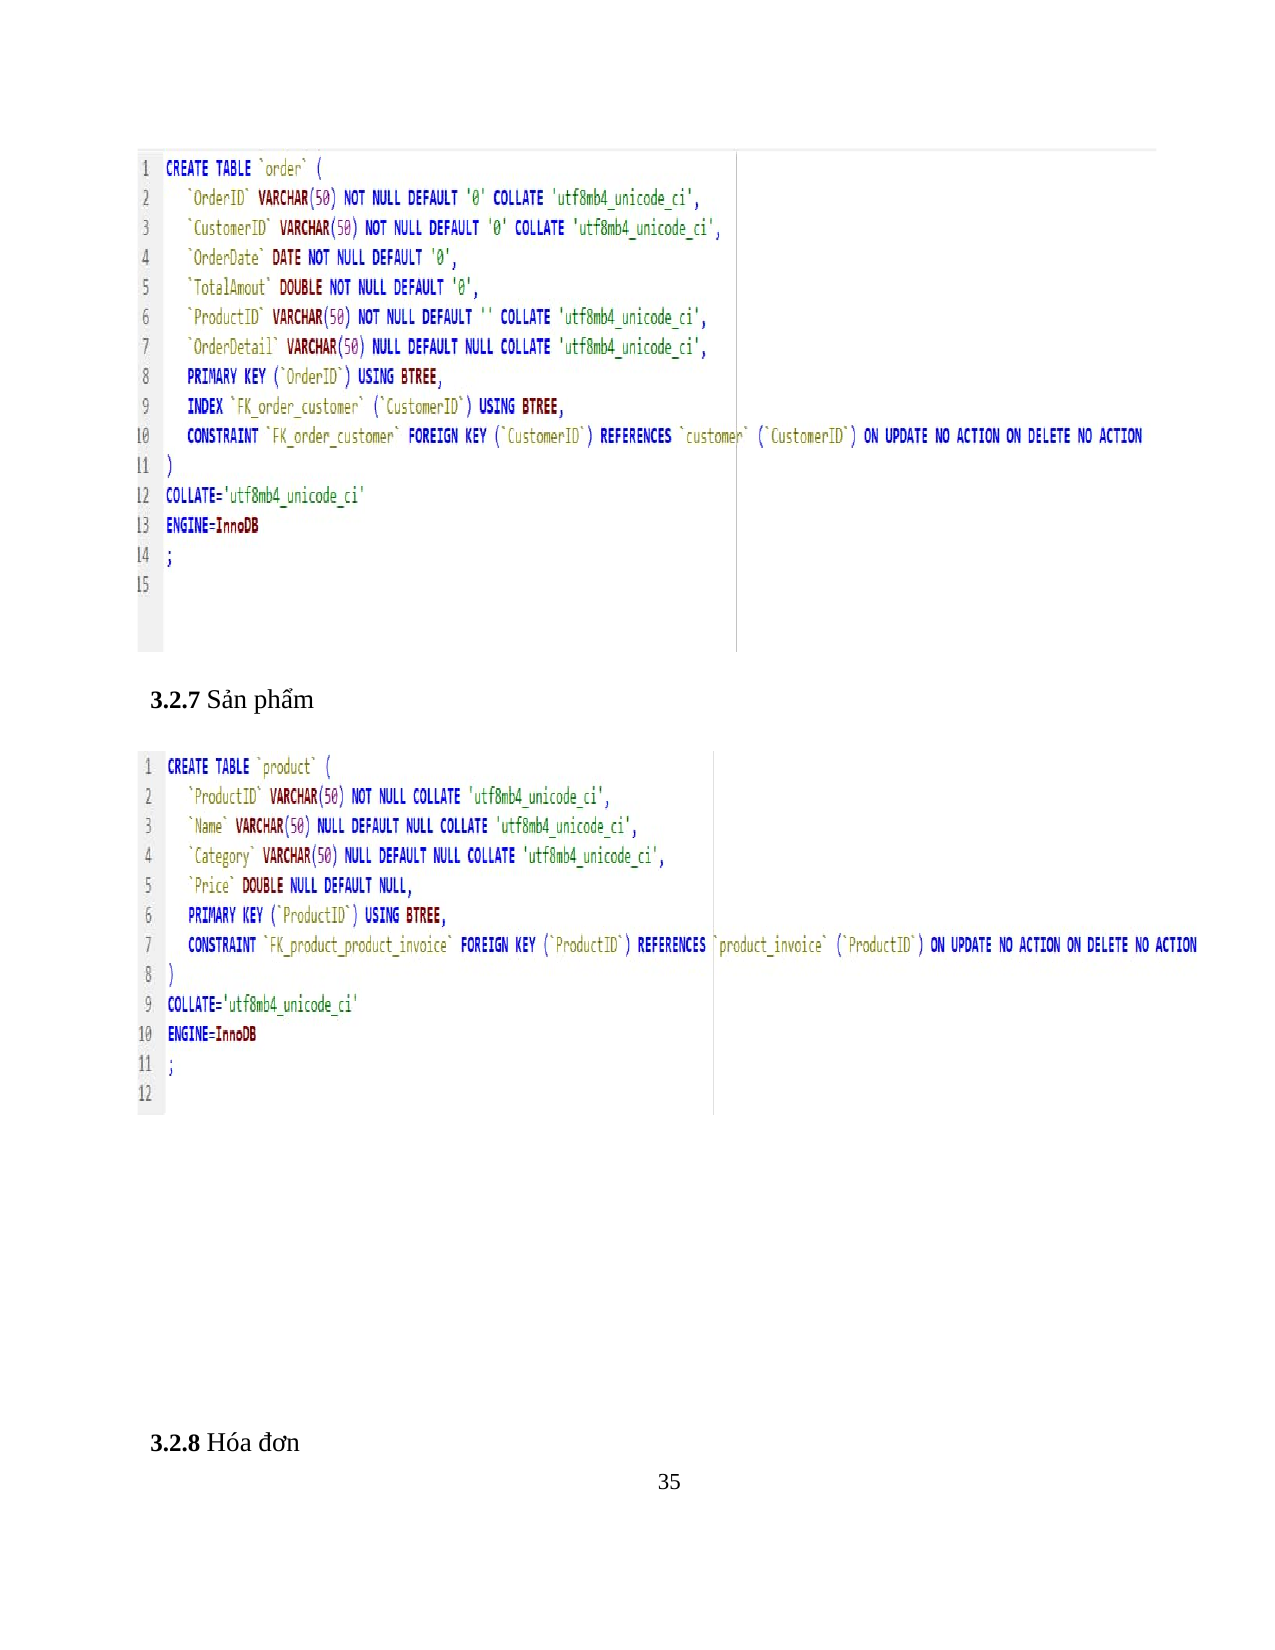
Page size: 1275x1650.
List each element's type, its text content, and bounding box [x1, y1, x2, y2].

picture [137, 751, 1207, 1115]
picture [137, 148, 1157, 652]
list Sản phẩm [150, 683, 1201, 714]
list Hóa đơn [150, 1426, 1201, 1457]
